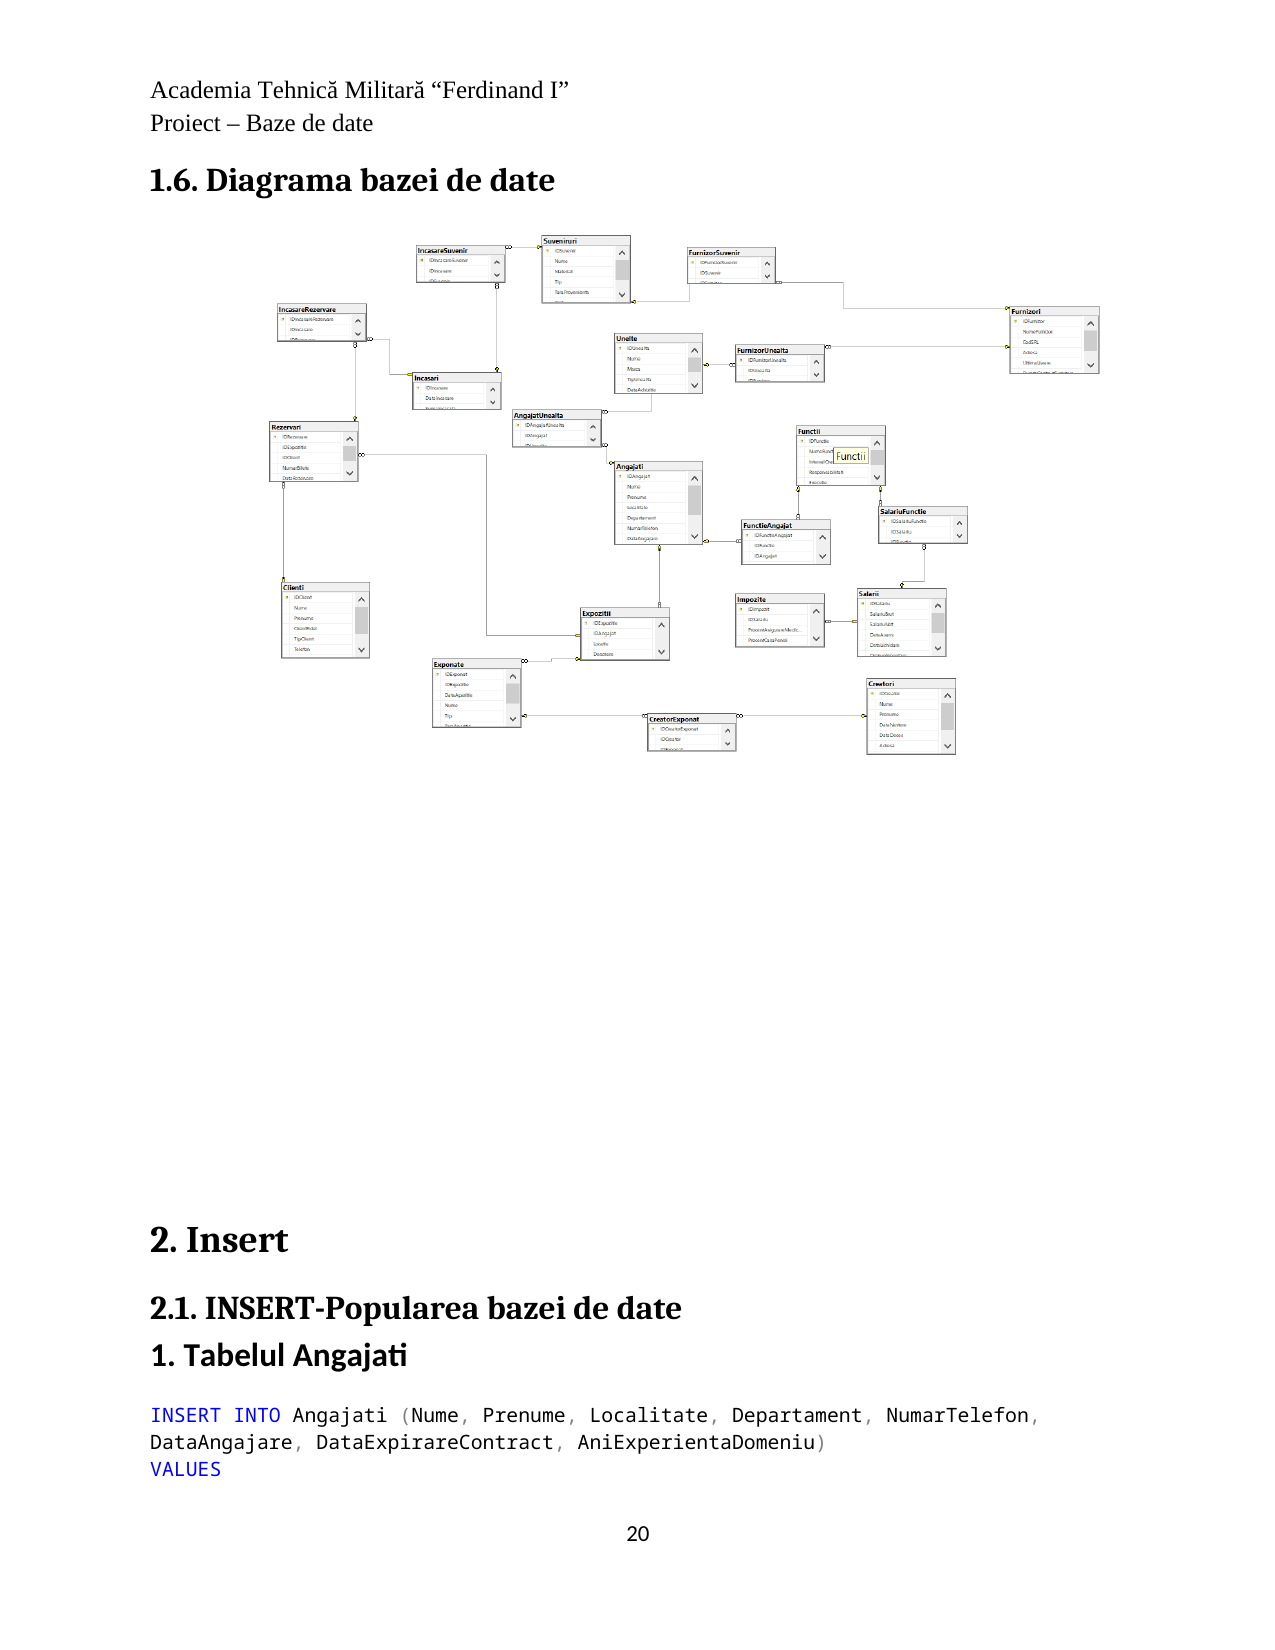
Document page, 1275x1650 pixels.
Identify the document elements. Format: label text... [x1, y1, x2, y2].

subtitle 2. Insert [150, 1219, 1125, 1262]
text 1. Tabelul Angajati [150, 1333, 1125, 1374]
text VALUES [150, 1455, 1125, 1482]
subtitle 2.1. INSERT-Popularea bazei de date [150, 1289, 1125, 1328]
picture [150, 205, 1125, 760]
text INSERT INTO Angajati (Nume, Prenume, Localitate, Departament, NumarTelefon, DataAngajare, DataExpirareContract, AniExperientaDomeniu) [150, 1401, 1125, 1455]
subtitle 1.6. Diagrama bazei de date [150, 161, 1125, 200]
